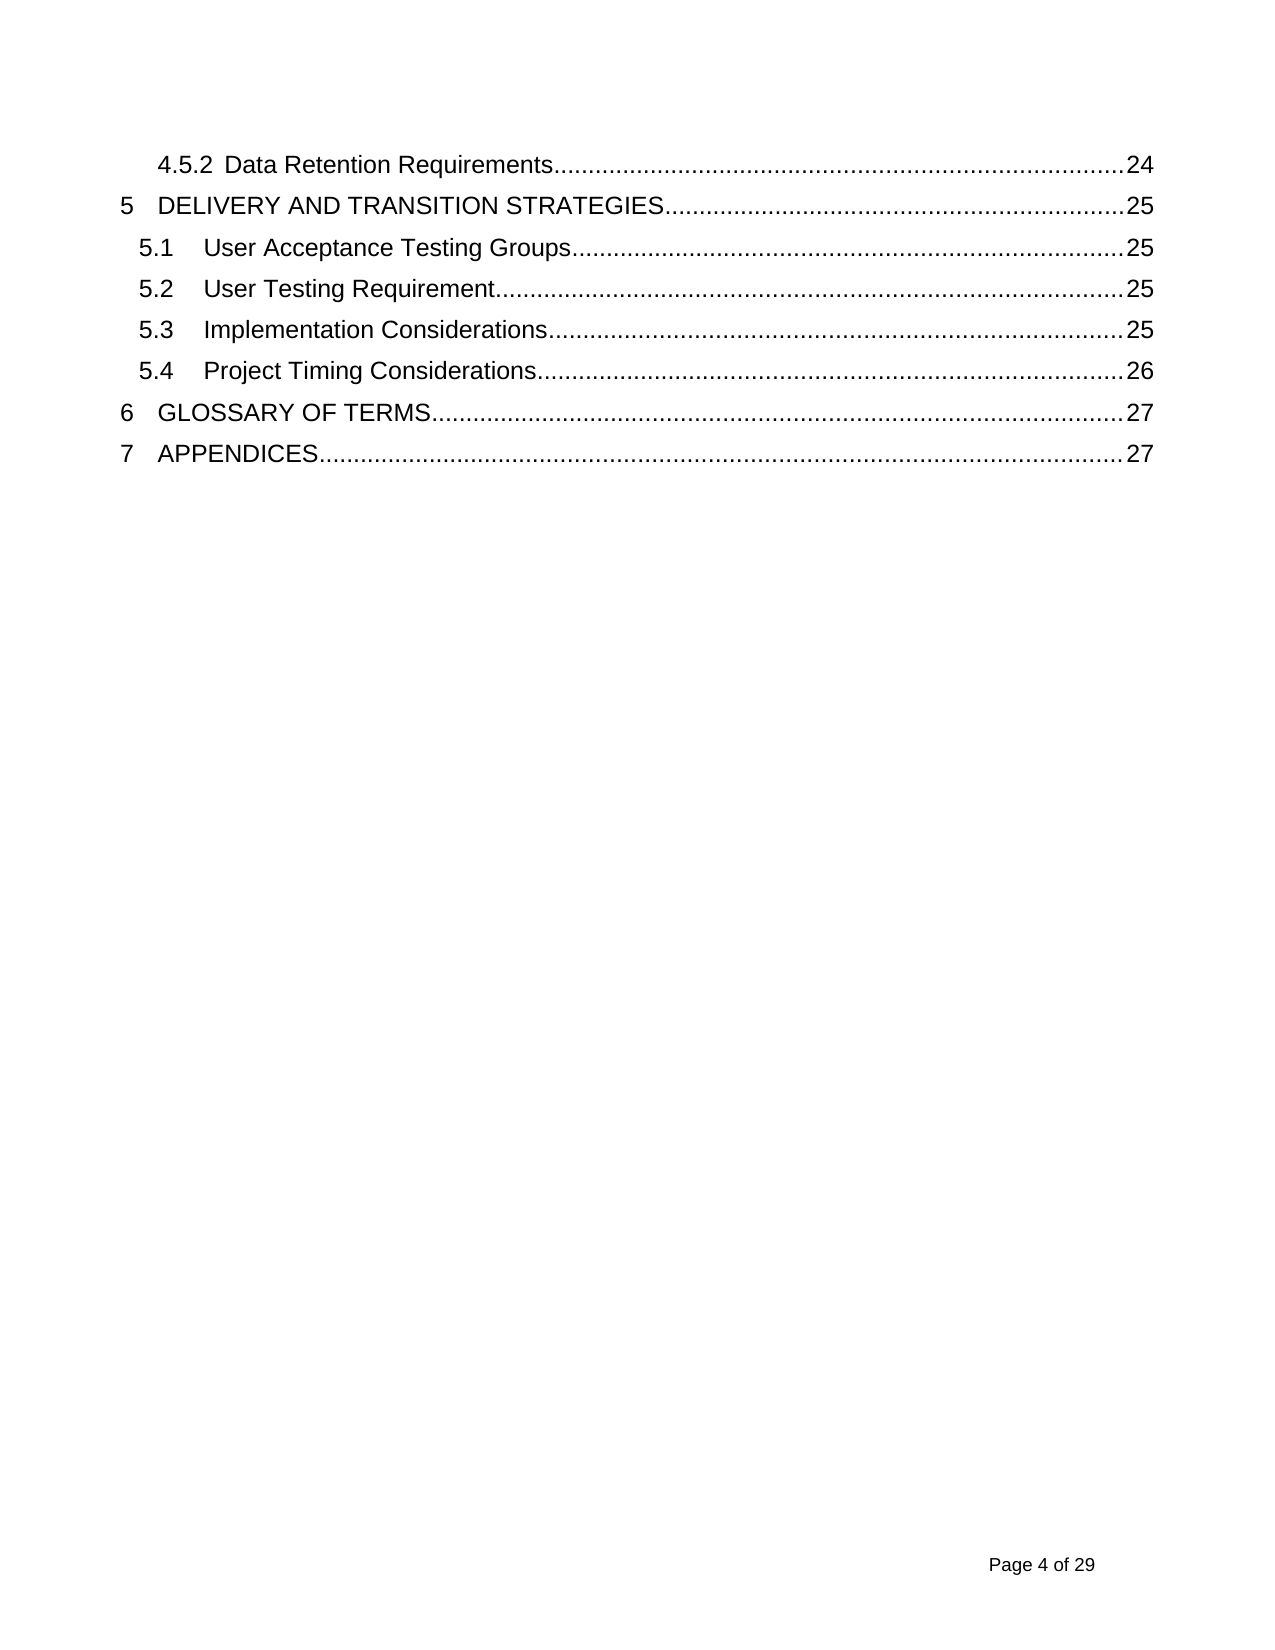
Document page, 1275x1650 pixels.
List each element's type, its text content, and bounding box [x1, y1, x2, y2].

text 4.5.2 Data Retention Requirements 24 [157, 150, 1155, 179]
text 5.4 Project Timing Considerations 26 [139, 356, 1155, 385]
text 6 Glossary of terms 27 [120, 397, 1155, 426]
text 5 Delivery and Transition Strategies 25 [120, 191, 1155, 220]
text 7 Appendices 27 [120, 439, 1155, 467]
text 5.3 Implementation Considerations 25 [139, 315, 1155, 344]
text 5.2 User Testing Requirement 25 [139, 274, 1155, 302]
text 5.1 User Acceptance Testing Groups 25 [139, 232, 1155, 261]
